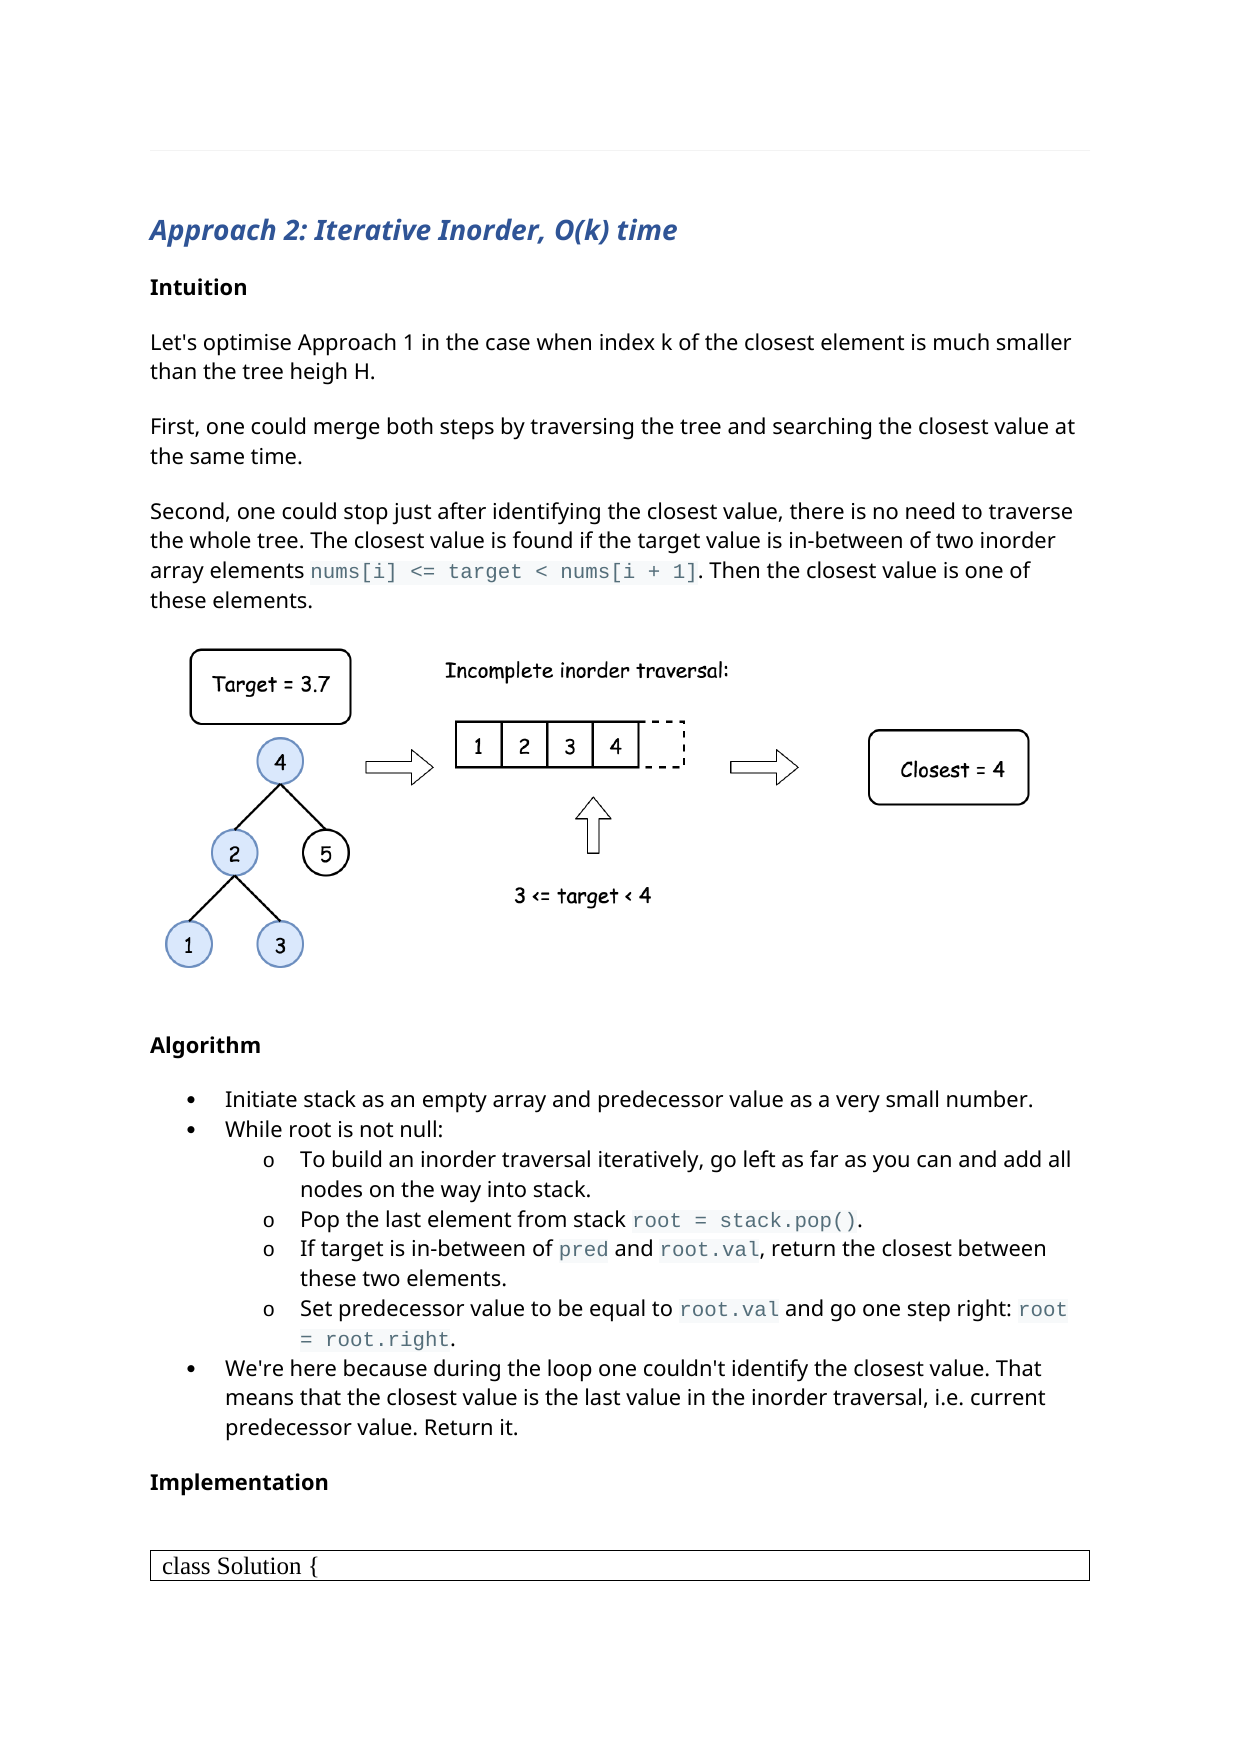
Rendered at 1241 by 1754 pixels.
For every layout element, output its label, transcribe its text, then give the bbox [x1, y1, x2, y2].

text Intuition [150, 272, 1090, 302]
list Pop the last element from stack root = stack.pop(). [262, 1203, 1090, 1233]
text Second, one could stop just after identifying the closest value, there is no need to traverse the whole tree. The closest value is found if the target value is in-between of two inorder array elements nums[i] <= target < nums[i + 1]. Then the closest value is one of these elements. [150, 496, 1090, 615]
subtitle Approach 2: Iterative Inorder, O(k) time [150, 210, 1090, 248]
text Algorithm [150, 1029, 1090, 1059]
list While root is not null: [187, 1114, 1090, 1144]
list Initiate stack as an empty array and predecessor value as a very small number. [187, 1084, 1090, 1114]
list If target is in-between of pred and root.val, return the closest between these two elements. [262, 1233, 1090, 1293]
list To build an inorder traversal iteratively, go left as far as you can and add all nodes on the way into stack. [262, 1144, 1090, 1203]
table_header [151, 1551, 1089, 1580]
list We're here because during the loop one couldn't identify the closest value. That means that the closest value is the last value in the inorder traversal, i.e. current predecessor value. Return it. [187, 1352, 1090, 1442]
text First, one could merge both steps by traversing the tree and searching the closest value at the same time. [150, 411, 1090, 471]
text Let's optimise Approach 1 in the case when index k of the closest element is much smaller than the tree heigh H. [150, 327, 1090, 386]
picture [150, 640, 1091, 1005]
list Set predecessor value to be equal to root.val and go one step right: root = root.right. [262, 1293, 1090, 1352]
text Implementation [150, 1467, 1090, 1497]
